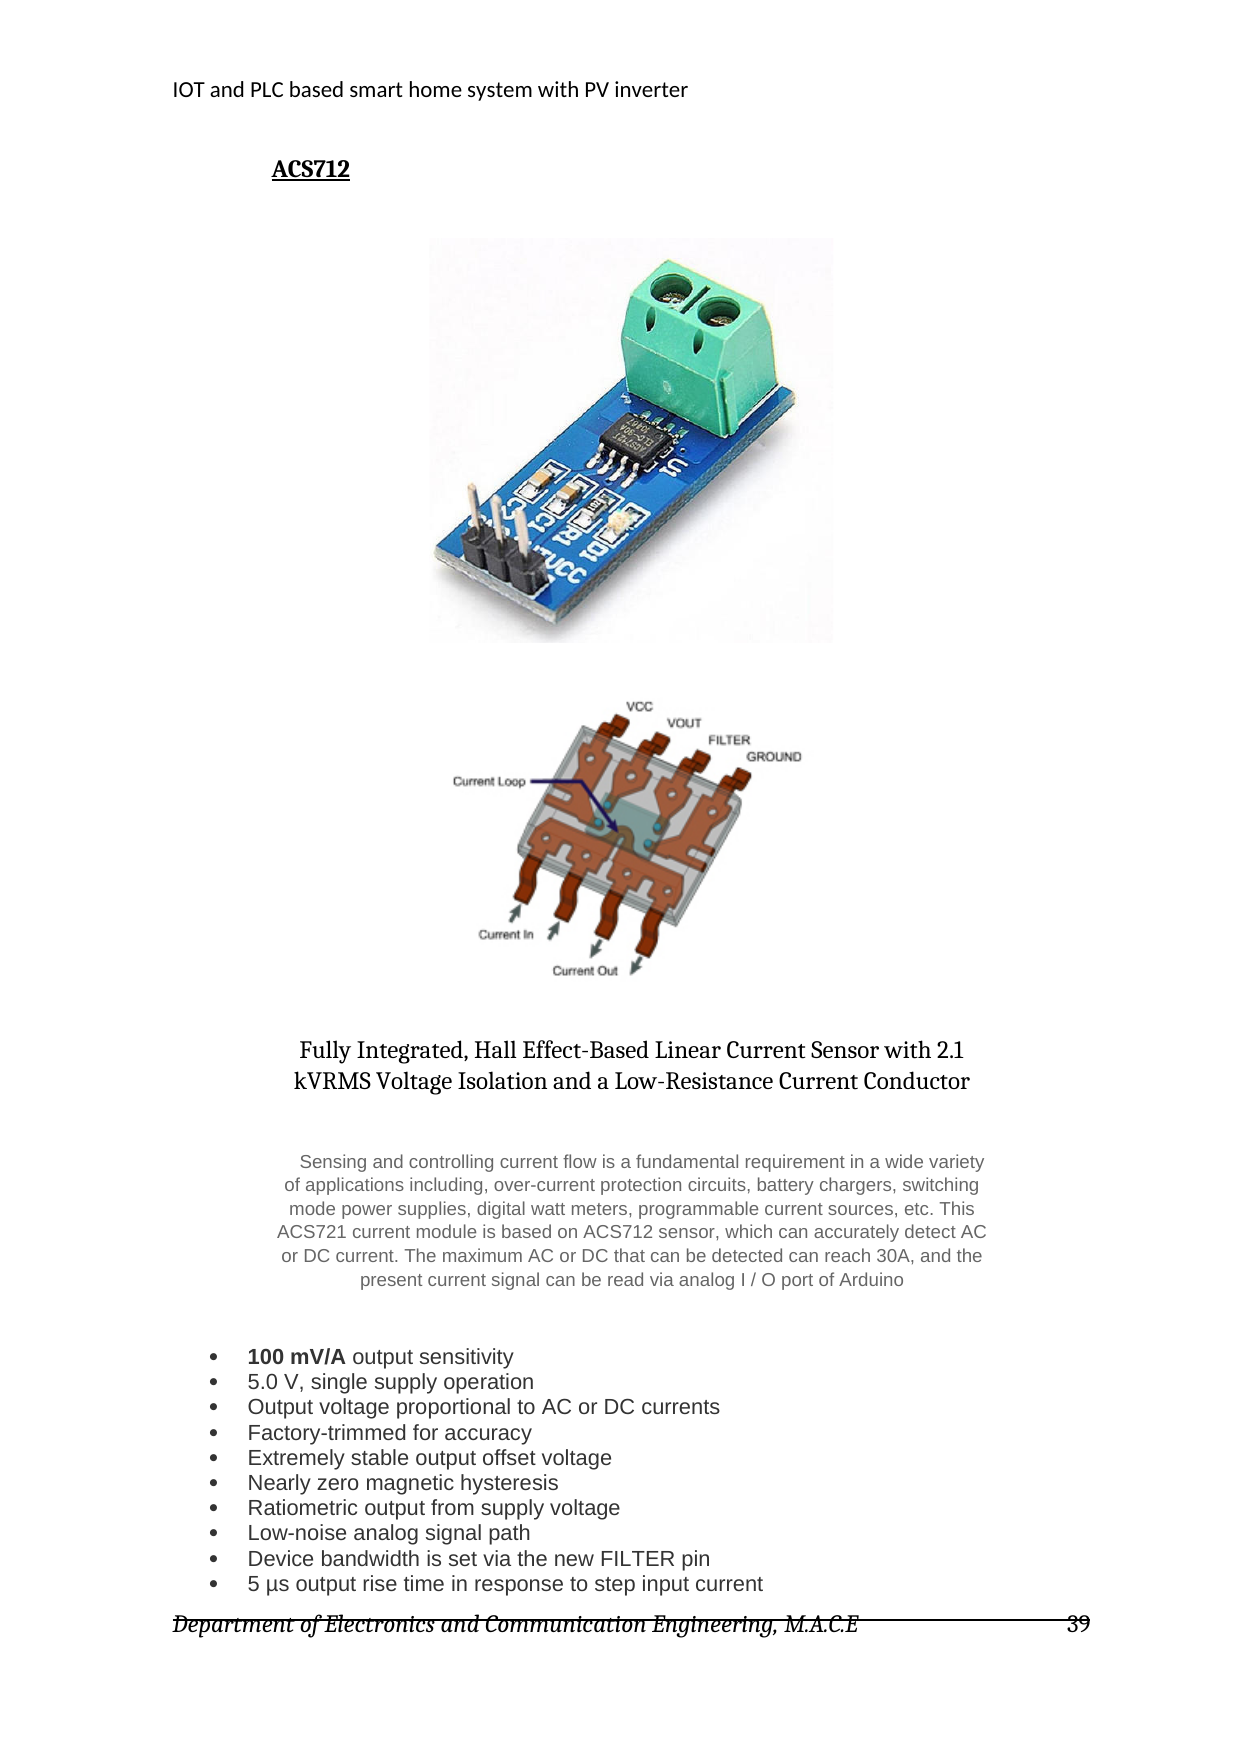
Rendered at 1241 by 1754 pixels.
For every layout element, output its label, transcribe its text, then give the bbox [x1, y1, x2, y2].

list Device bandwidth is set via the new FILTER pin [210, 1546, 1090, 1571]
list Low-noise analog signal path [210, 1520, 1090, 1546]
list 5 µs output rise time in response to step input current [210, 1571, 1090, 1596]
text ACS712 [271, 155, 991, 184]
list 100 mV/A output sensitivity [210, 1344, 1090, 1369]
list 5.0 V, single supply operation [210, 1369, 1090, 1394]
list Extremely stable output offset voltage [210, 1445, 1090, 1470]
text Fully Integrated, Hall Effect-Based Linear Current Sensor with 2.1 kVRMS Voltage Isolation and a Low-Resistance Current Conductor [271, 1036, 991, 1096]
picture [440, 696, 823, 982]
picture [429, 238, 834, 643]
text Sensing and controlling current flow is a fundamental requirement in a wide variety of applications including, over-current protection circuits, battery chargers, switching mode power supplies, digital watt meters, programmable current sources, etc. This ACS721 current module is based on ACS712 sensor, which can accurately detect AC or DC current. The maximum AC or DC that can be detected can reach 30A, and the present current signal can be read via analog I / O port of Arduino [271, 1150, 991, 1290]
list Nearly zero magnetic hysteresis [210, 1470, 1090, 1495]
list Output voltage proportional to AC or DC currents [210, 1394, 1090, 1419]
list Factory-trimmed for accuracy [210, 1419, 1090, 1445]
list Ratiometric output from supply voltage [210, 1495, 1090, 1520]
